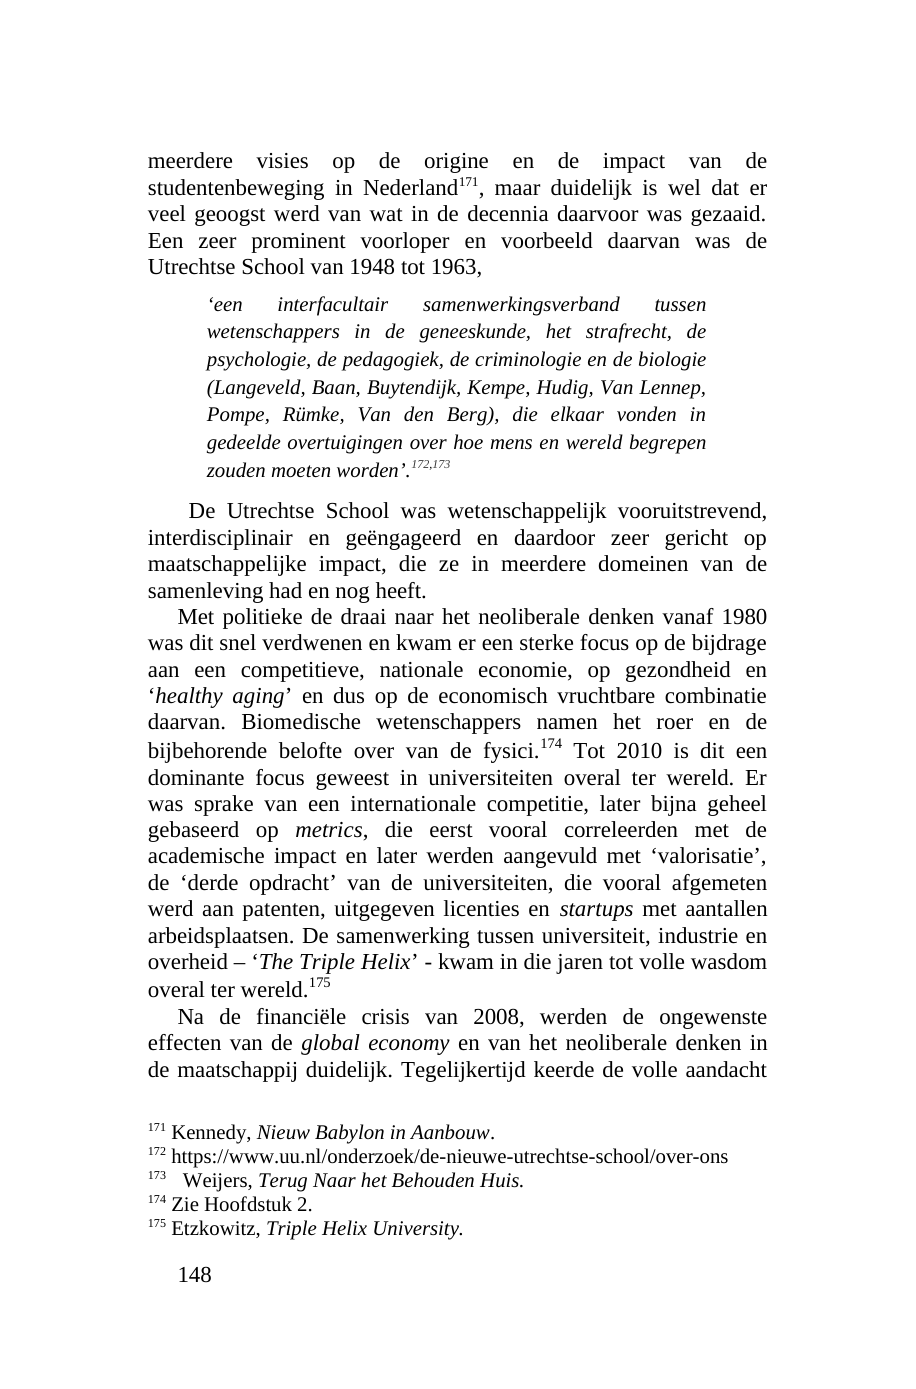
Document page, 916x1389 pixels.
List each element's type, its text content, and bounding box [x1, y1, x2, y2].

text Met politieke de draai naar het neoliberale denken vanaf 1980 was dit snel verdwenen en kwam er een sterke focus op de bijdrage aan een competitieve, nationale economie, op gezondheid en ‘healthy aging’ en dus op de economisch vruchtbare combinatie daarvan. Biomedische wetenschappers namen het roer en de bijbehorende belofte over van de fysici. Tot 2010 is dit een dominante focus geweest in universiteiten overal ter wereld. Er was sprake van een internationale competitie, later bijna geheel gebaseerd op metrics, die eerst vooral correleerden met de academische impact en later werden aangevuld met ‘valorisatie’, de ‘derde opdracht’ van de universiteiten, die vooral afgemeten werd aan patenten, uitgegeven licenties en startups met aantallen arbeidsplaatsen. De samenwerking tussen universiteit, industrie en overheid – ‘The Triple Helix’ - kwam in die jaren tot volle wasdom overal ter wereld. [148, 603, 768, 1003]
text ‘een interfacultair samenwerkingsverband tussen wetenschappers in de geneeskunde, het strafrecht, de psychologie, de pedagogiek, de criminologie en de biologie (Langeveld, Baan, Buytendijk, Kempe, Hudig, Van Lennep, Pompe, Rümke, Van den Berg), die elkaar vonden in gedeelde overtuigingen over hoe mens en wereld begrepen zouden moeten worden’., [207, 292, 709, 482]
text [148, 148, 768, 279]
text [148, 1003, 768, 1082]
text De Utrechtse School was wetenschappelijk vooruitstrevend, interdisciplinair en geëngageerd en daardoor zeer gericht op maatschappelijke impact, die ze in meerdere domeinen van de samenleving had en nog heeft. [148, 498, 768, 603]
